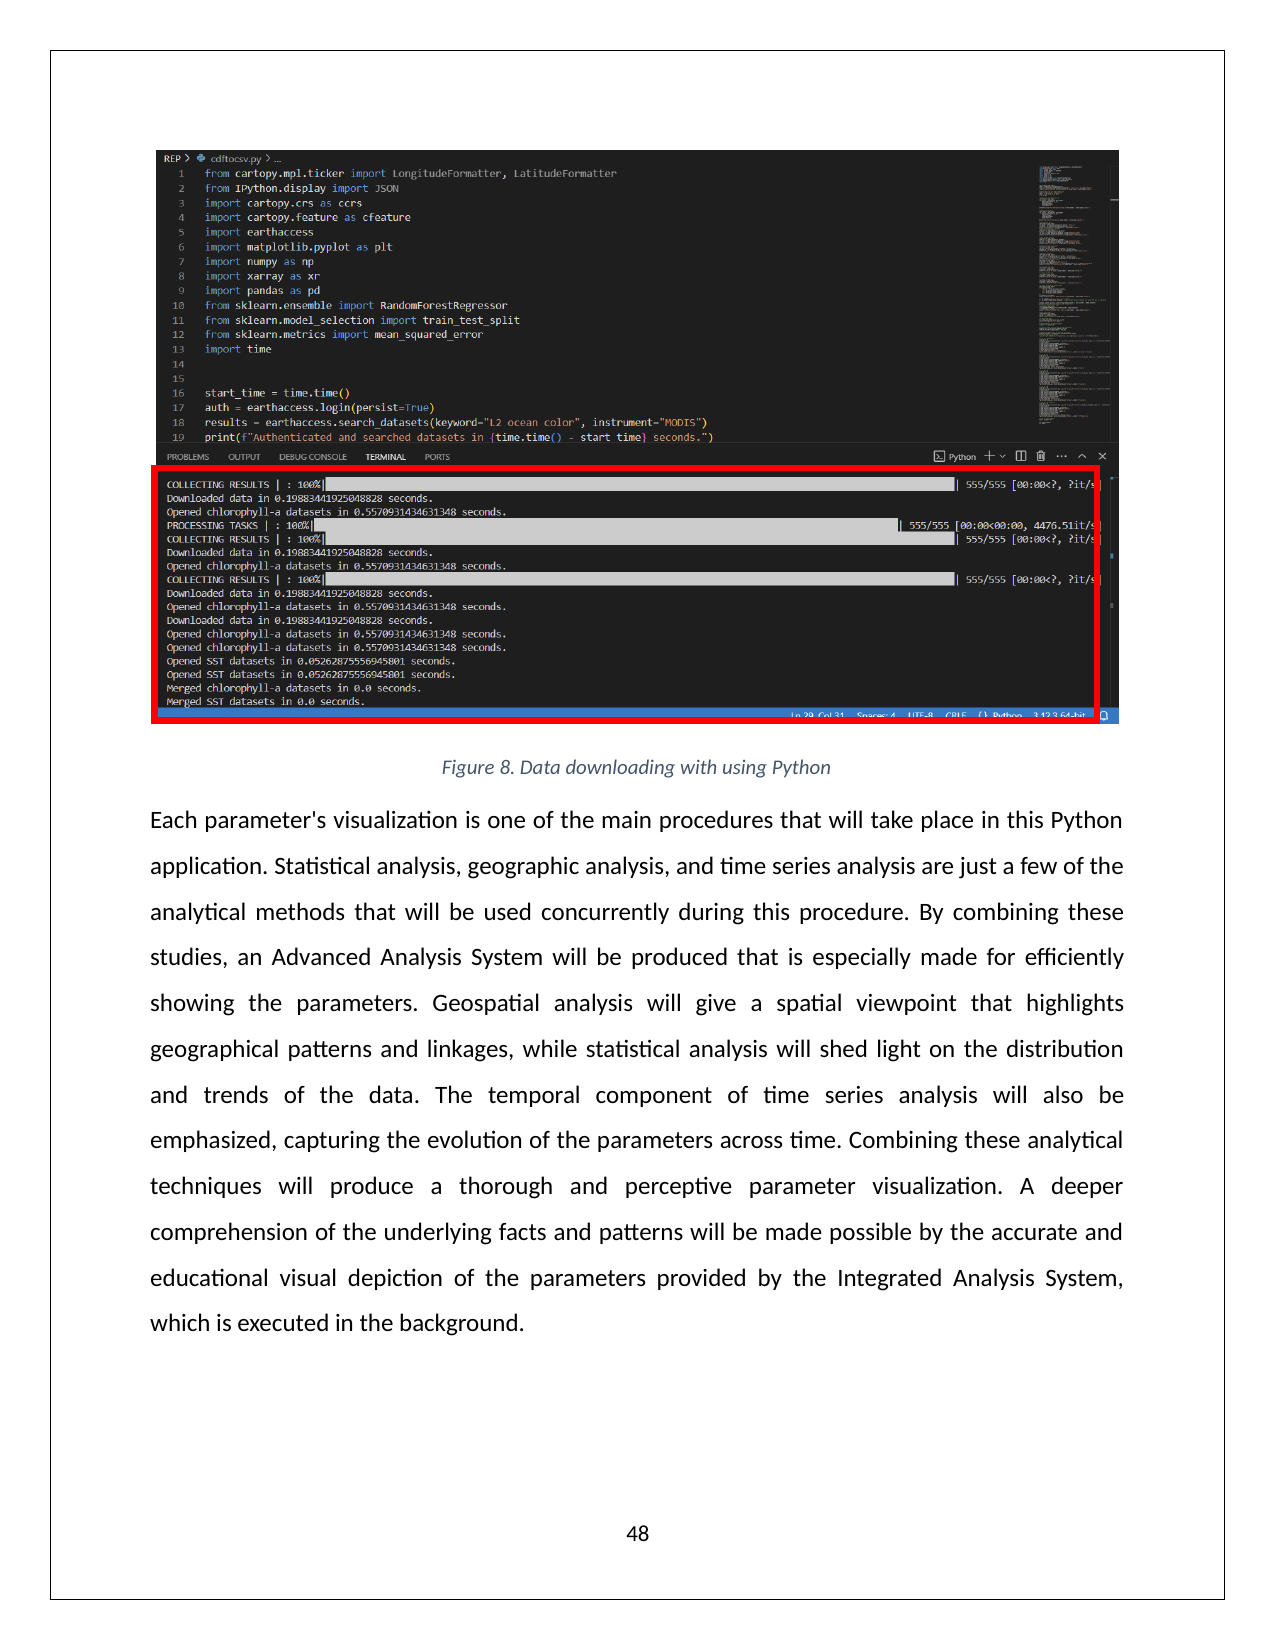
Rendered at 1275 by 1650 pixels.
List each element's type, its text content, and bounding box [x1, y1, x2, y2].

text Each parameter's visualization is one of the main procedures that will take place in this Python application. Statistical analysis, geographic analysis, and time series analysis are just a few of the analytical methods that will be used concurrently during this procedure. By combining these studies, an Advanced Analysis System will be produced that is especially made for efficiently showing the parameters. Geospatial analysis will give a spatial viewpoint that highlights geographical patterns and linkages, while statistical analysis will shed light on the distribution and trends of the data. The temporal component of time series analysis will also be emphasized, capturing the evolution of the parameters across time. Combining these analytical techniques will produce a thorough and perceptive parameter visualization. A deeper comprehension of the underlying facts and patterns will be made possible by the accurate and educational visual depiction of the parameters provided by the Integrated Analysis System, which is executed in the background. [150, 804, 1125, 1338]
picture [156, 150, 1119, 724]
picture [158, 471, 1094, 717]
text Figure 8. Data downloading with using Python [150, 754, 1125, 779]
